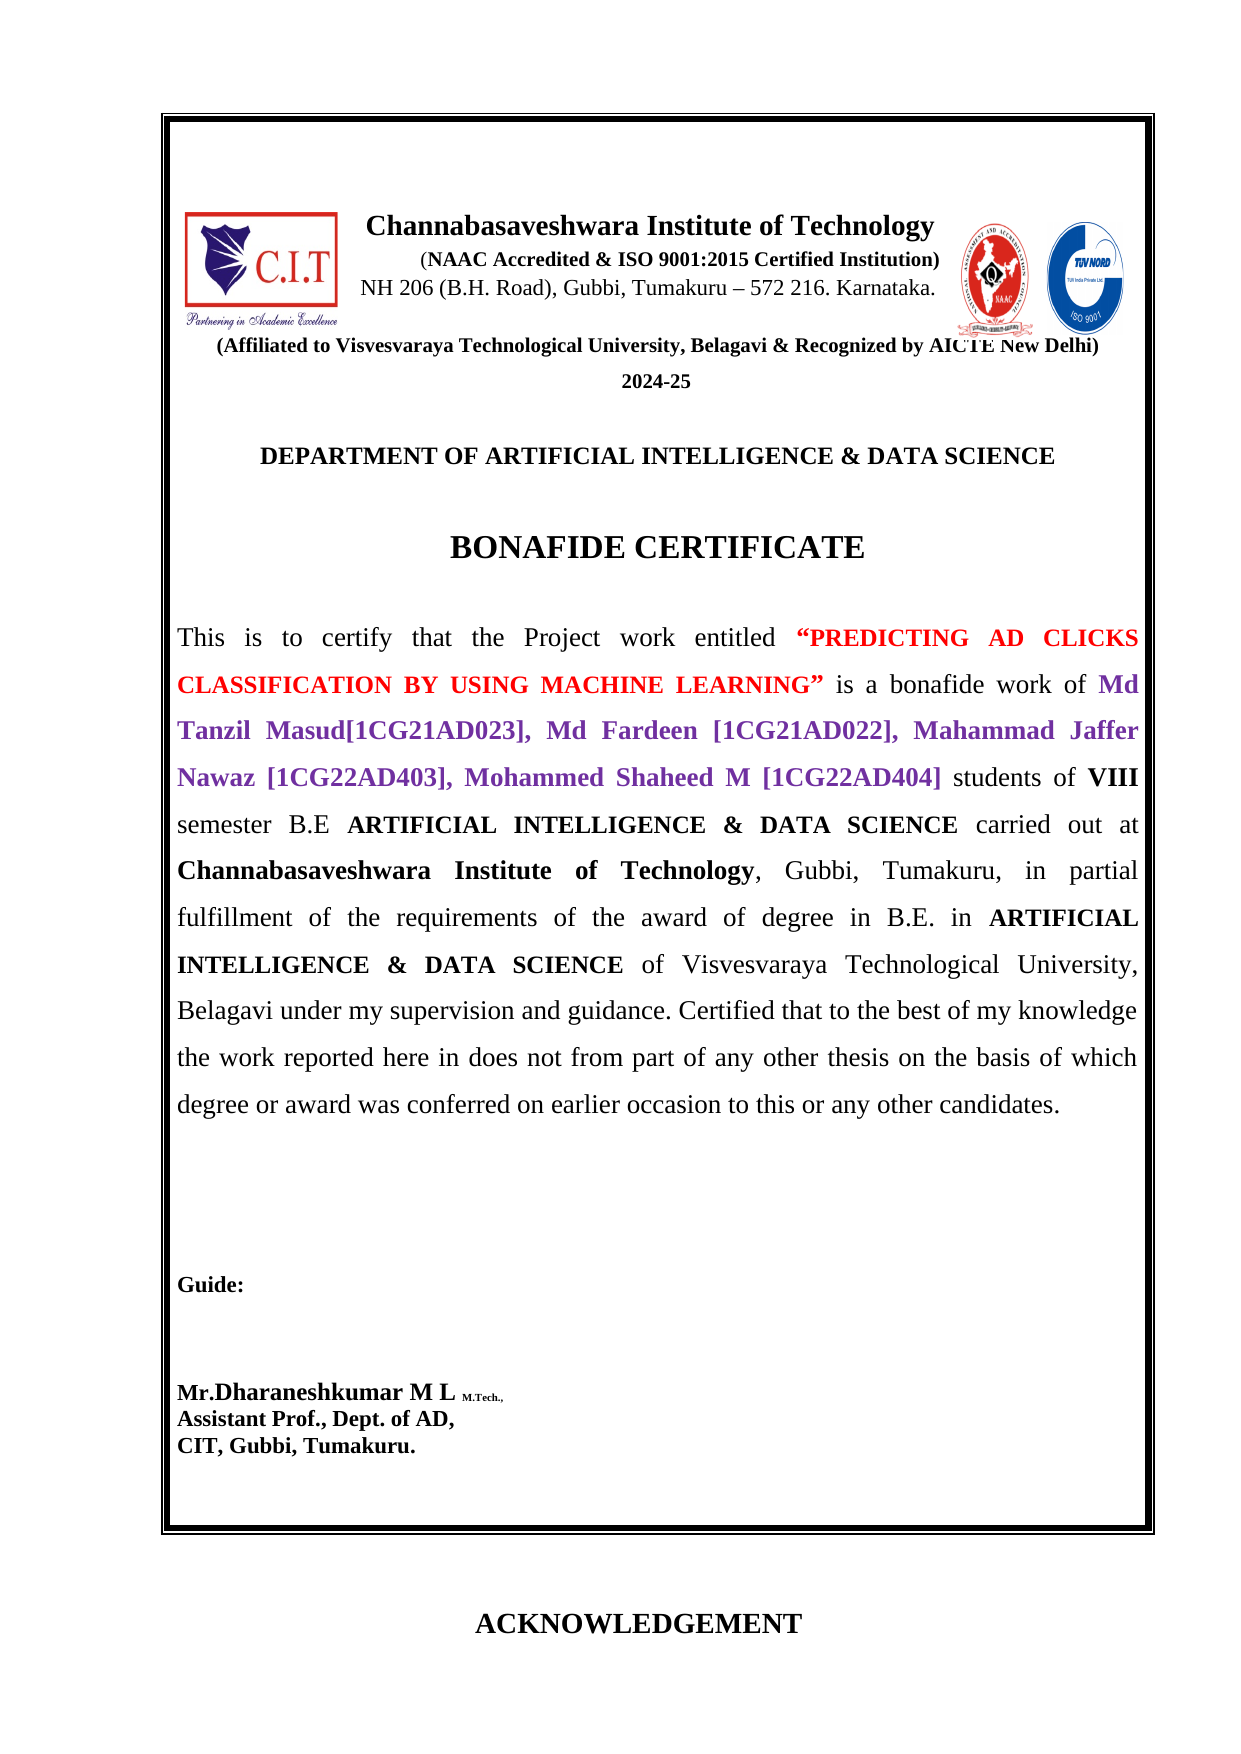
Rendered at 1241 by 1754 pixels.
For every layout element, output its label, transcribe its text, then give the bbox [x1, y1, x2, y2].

picture [1046, 222, 1124, 335]
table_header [170, 122, 1145, 1525]
picture [954, 220, 1037, 340]
picture [184, 212, 338, 330]
text ACKNOWLEDGEMENT [187, 1607, 1090, 1640]
